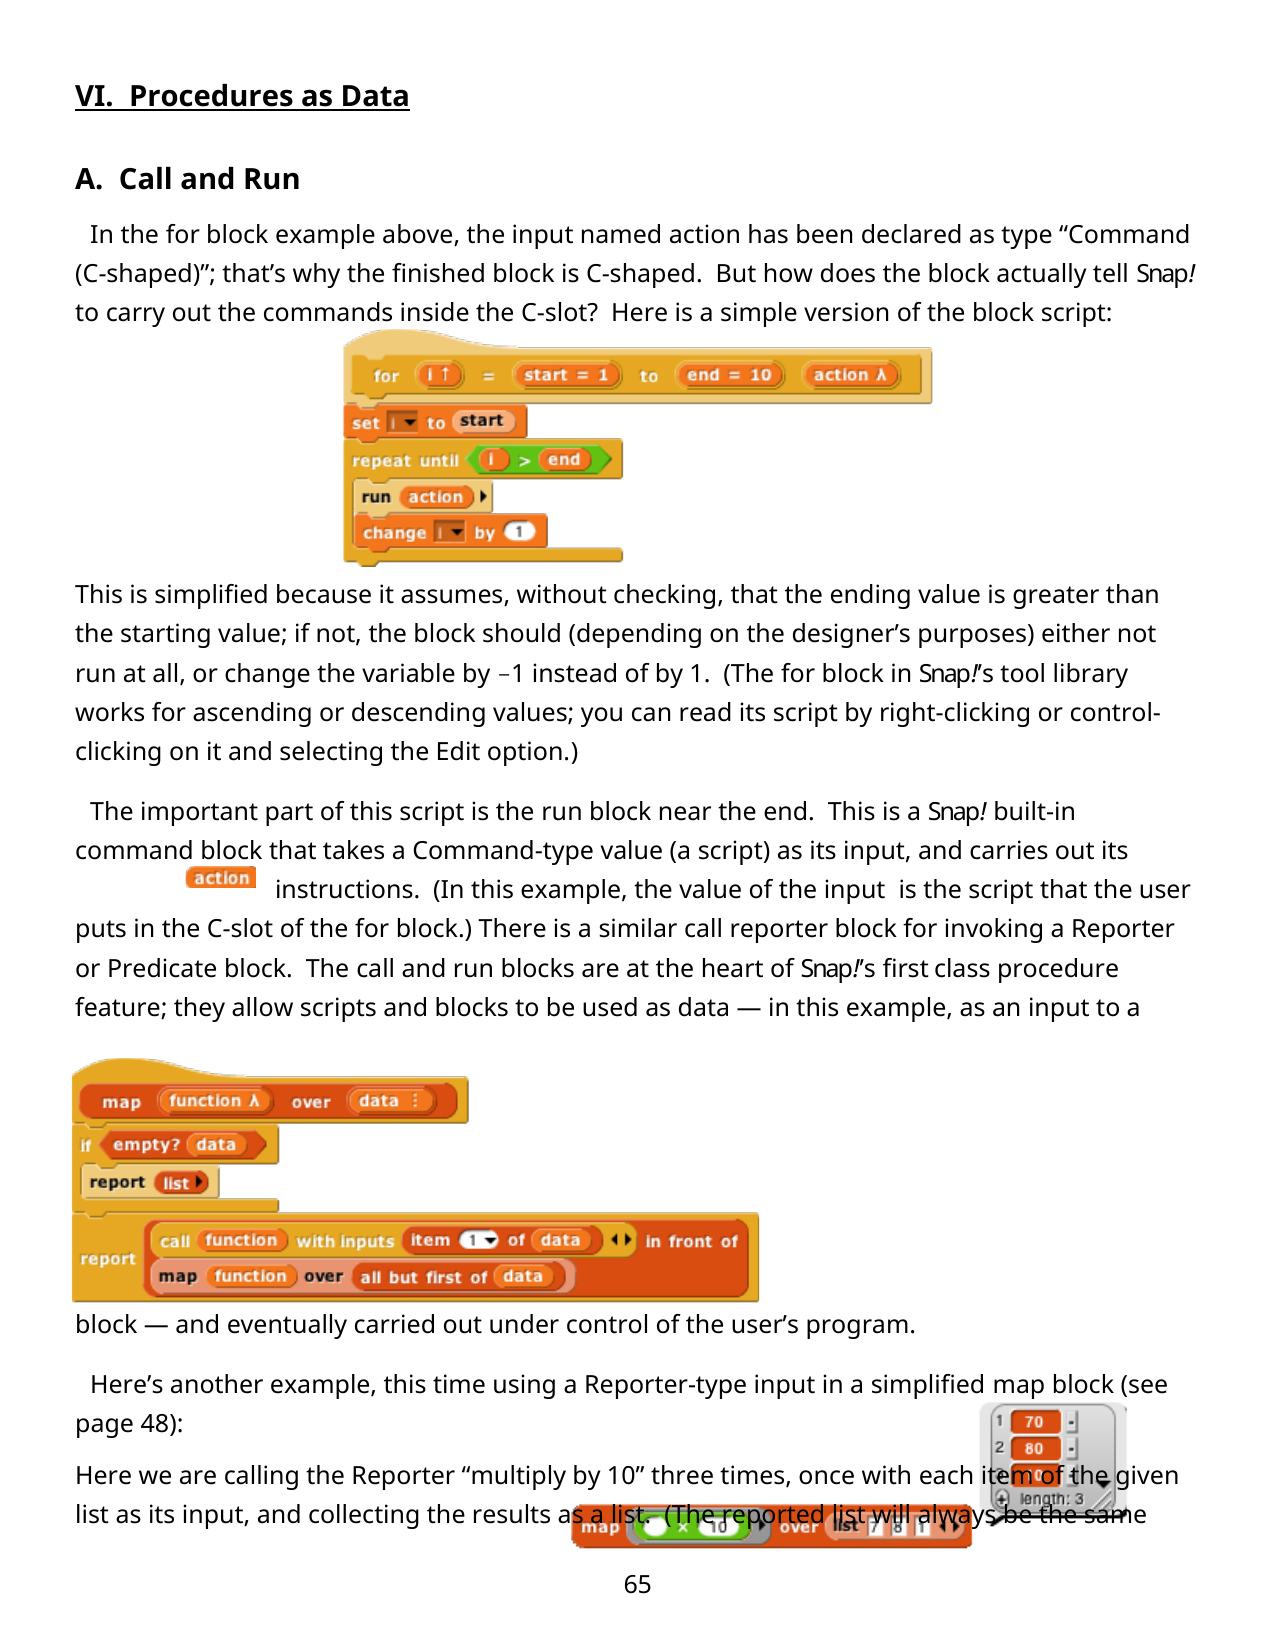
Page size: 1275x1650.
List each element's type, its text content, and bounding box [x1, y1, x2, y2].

text Here’s another example, this time using a Reporter-type input in a simplified map block (see page 35): [75, 1367, 1200, 1440]
picture [185, 866, 256, 888]
subtitle Procedures as Data [75, 75, 1200, 115]
picture [556, 1531, 1138, 1572]
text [75, 1458, 1200, 1531]
picture [343, 329, 933, 567]
subtitle Call and Run [75, 158, 1200, 198]
picture [556, 1440, 1138, 1458]
text In the for block example above, the input named action has been declared as type “Command (C-shaped)”; that’s why the finished block is C-shaped. But how does the block actually tell Snap! to carry out the commands inside the C-slot? Here is a simple version of the block script: [75, 216, 1200, 329]
picture [71, 1058, 760, 1307]
